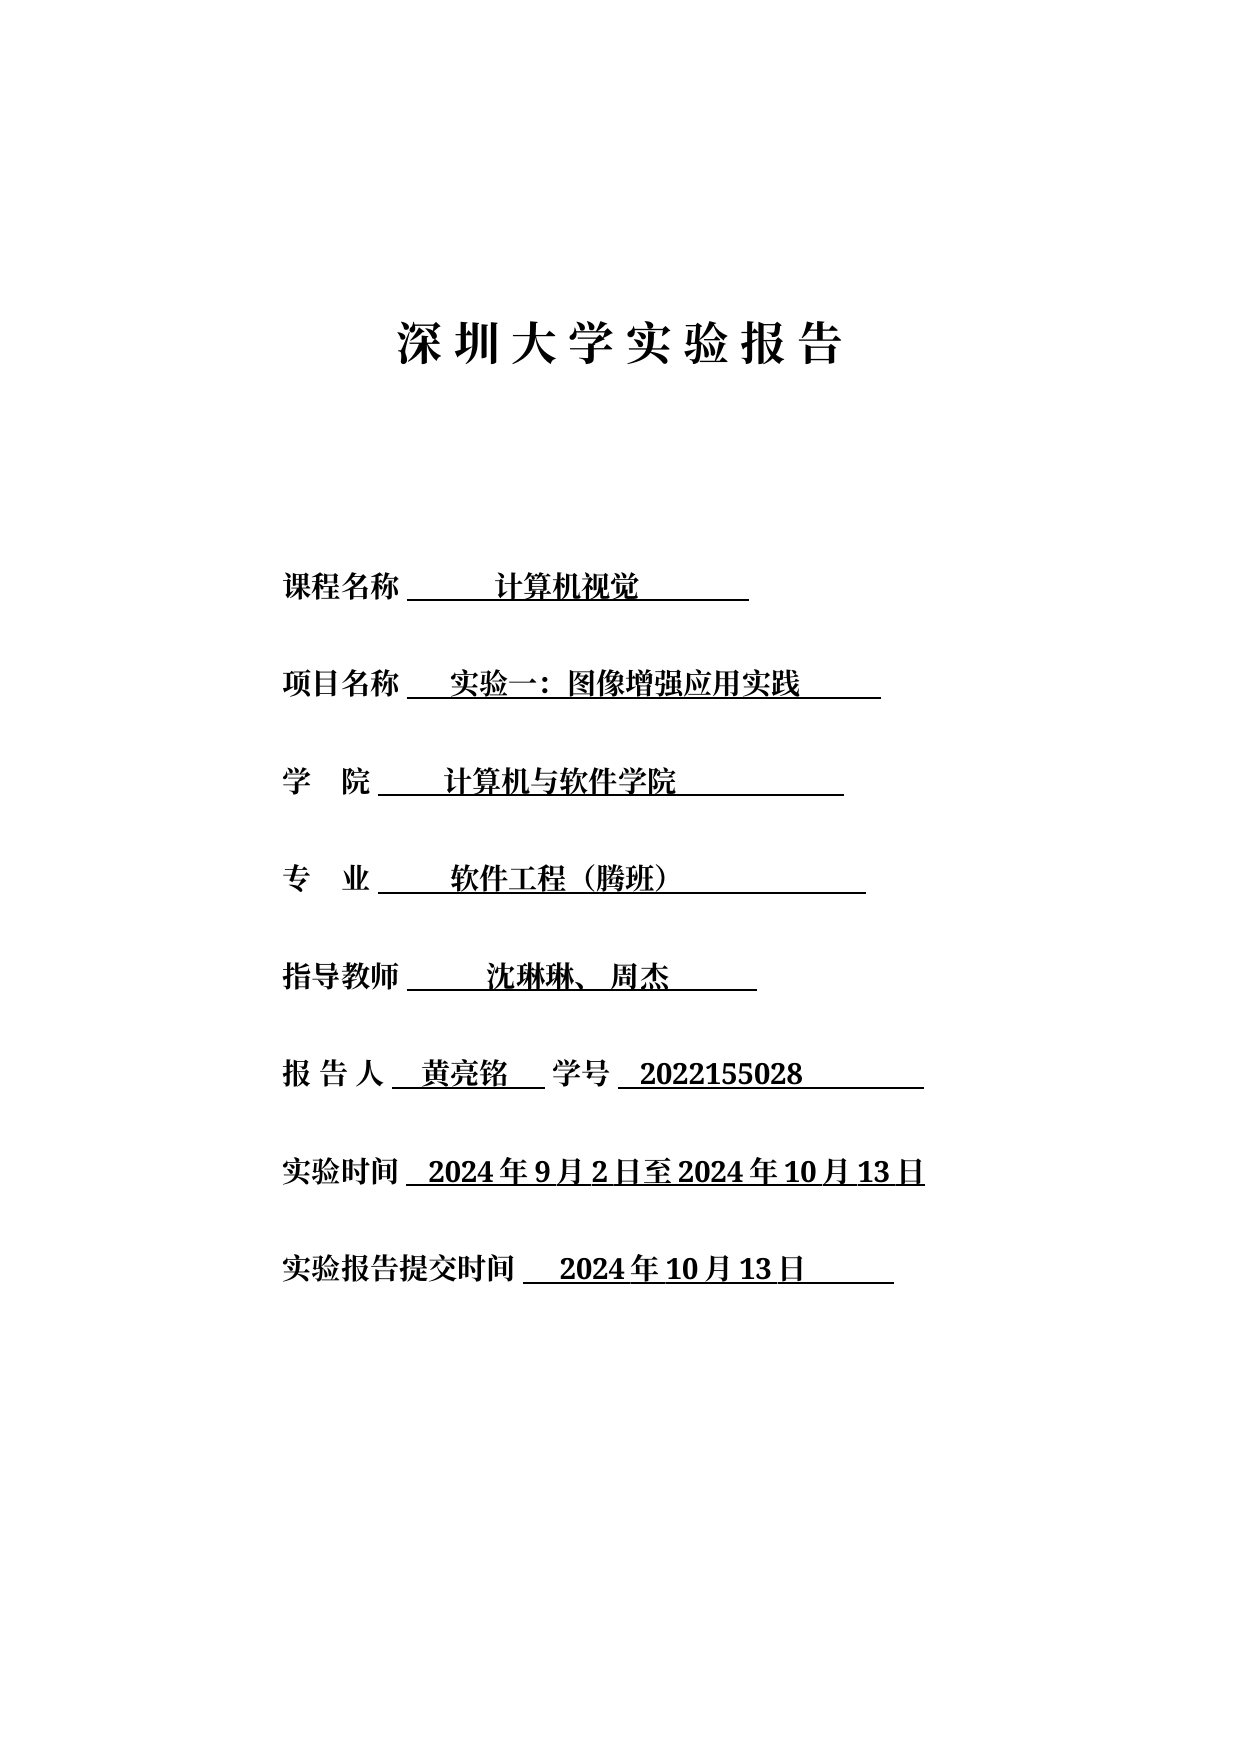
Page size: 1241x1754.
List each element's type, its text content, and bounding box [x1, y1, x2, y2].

table_header 课程名称 计算机视觉 项目名称 实验一：图像增强应用实践 学 院 计算机与软件学院 专 业 软件工程（腾班） 指导教师 沈琳琳、 周杰 报 告 人 黄亮铭 学号 2022155028 实验时间 2024年9月2日至2024年10月13日 实验报告提交时间 2024年10月13日 [271, 520, 969, 1429]
text 深 圳 大 学 实 验 报 告 [187, 292, 1053, 389]
